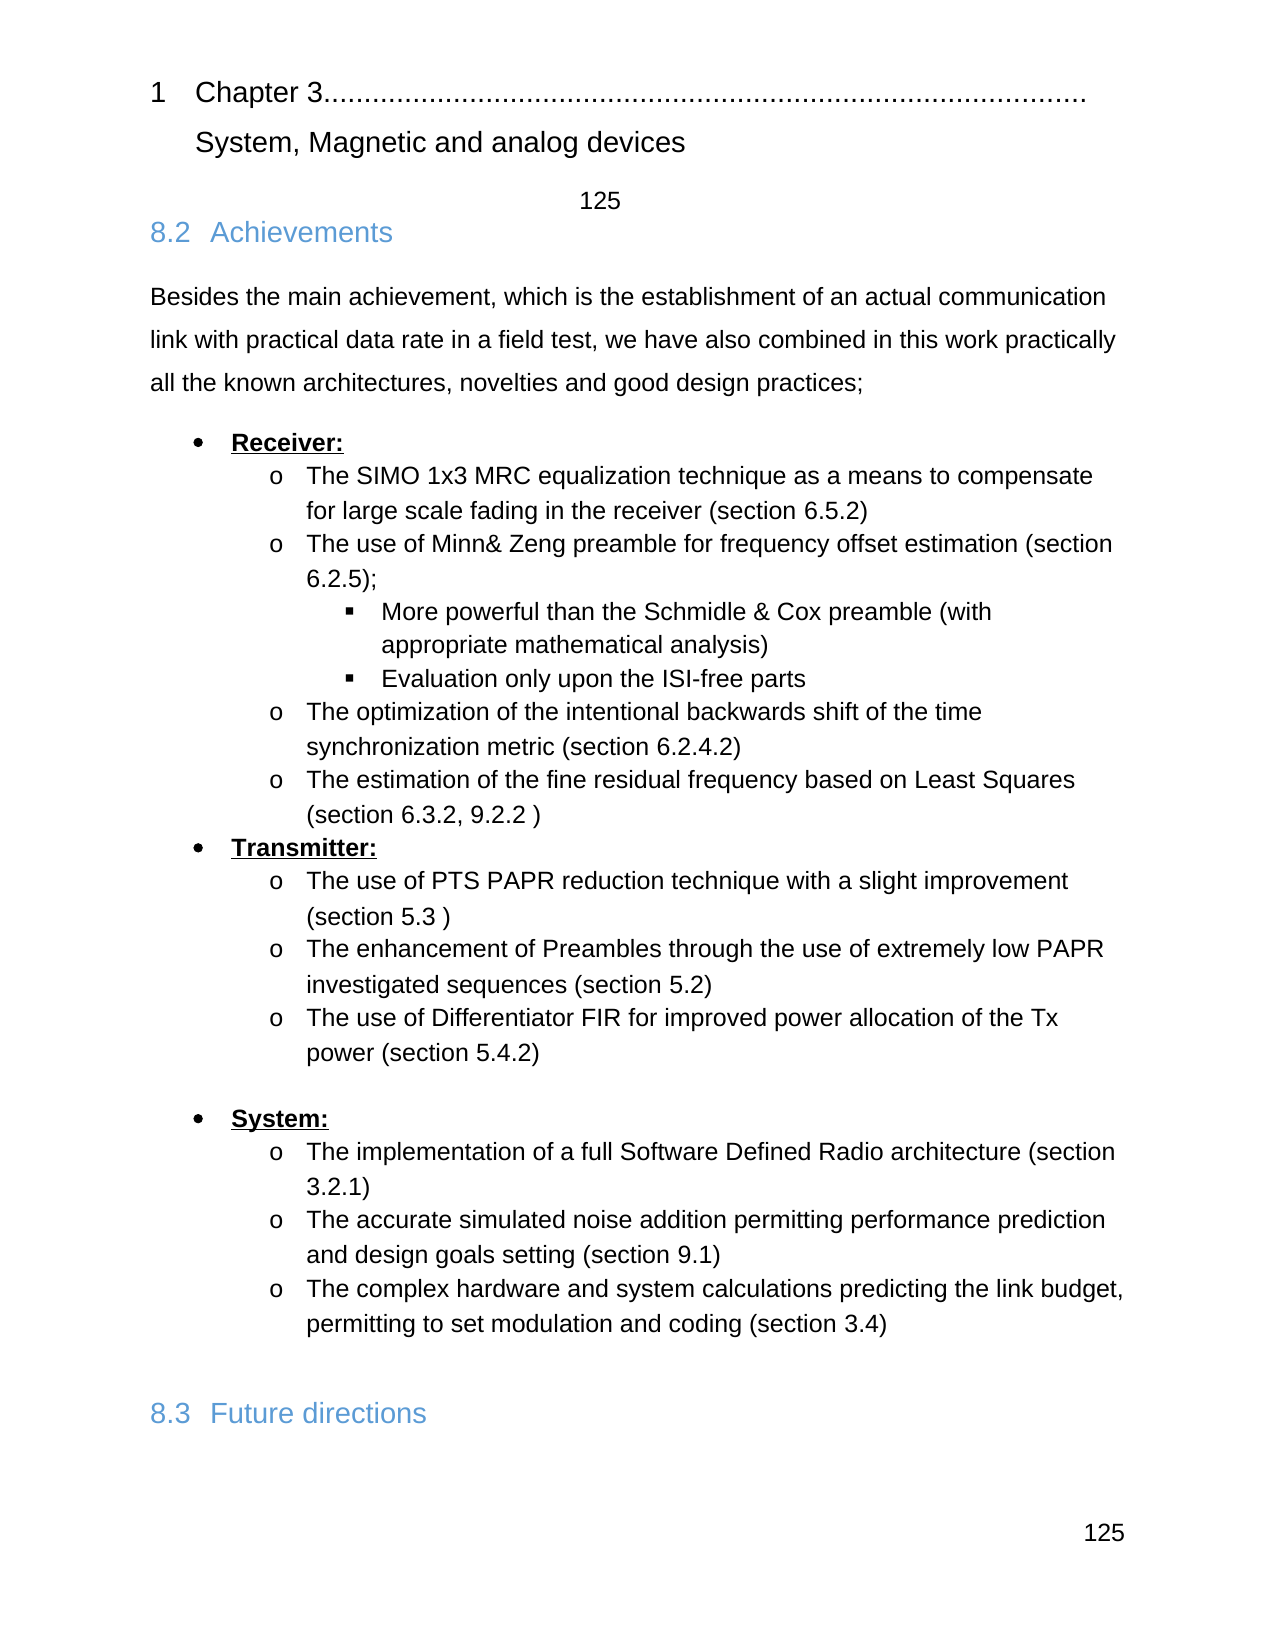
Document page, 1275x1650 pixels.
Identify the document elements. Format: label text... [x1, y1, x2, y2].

list The optimization of the intentional backwards shift of the time synchronization metric (section ‎6.2.4.2) [269, 697, 1125, 761]
list The use of PTS PAPR reduction technique with a slight improvement (section ‎5.3 ) [269, 866, 1125, 930]
list Transmitter: [194, 833, 1125, 862]
list Receiver: [194, 428, 1125, 457]
text Besides the main achievement, which is the establishment of an actual communication link with practical data rate in a field test, we have also combined in this work practically all the known architectures, novelties and good design practices; [150, 282, 1125, 397]
list The enhancement of Preambles through the use of extremely low PAPR investigated sequences (section ‎5.2) [269, 934, 1125, 998]
list Evaluation only upon the ISI-free parts [344, 663, 1125, 692]
subtitle Future directions [150, 1396, 1125, 1429]
list The estimation of the fine residual frequency based on Least Squares (section ‎6.3.2, ‎9.2.2 ) [269, 765, 1125, 829]
list The accurate simulated noise addition permitting performance prediction and design goals setting (section ‎9.1) [269, 1205, 1125, 1269]
list System: [194, 1104, 1125, 1133]
list More powerful than the Schmidle & Cox preamble (with appropriate mathematical analysis) [344, 597, 1125, 659]
list The use of Minn& Zeng preamble for frequency offset estimation (section ‎6.2.5); [269, 529, 1125, 593]
list The use of Differentiator FIR for improved power allocation of the Tx power (section ‎5.4.2) [269, 1003, 1125, 1067]
list The SIMO 1x3 MRC equalization technique as a means to compensate for large scale fading in the receiver (section ‎6.5.2) [269, 461, 1125, 525]
list The complex hardware and system calculations predicting the link budget, permitting to set modulation and coding (section ‎3.4) [269, 1273, 1125, 1337]
list The implementation of a full Software Defined Radio architecture (section ‎3.2.1) [269, 1137, 1125, 1201]
subtitle Achievements [150, 215, 1125, 248]
